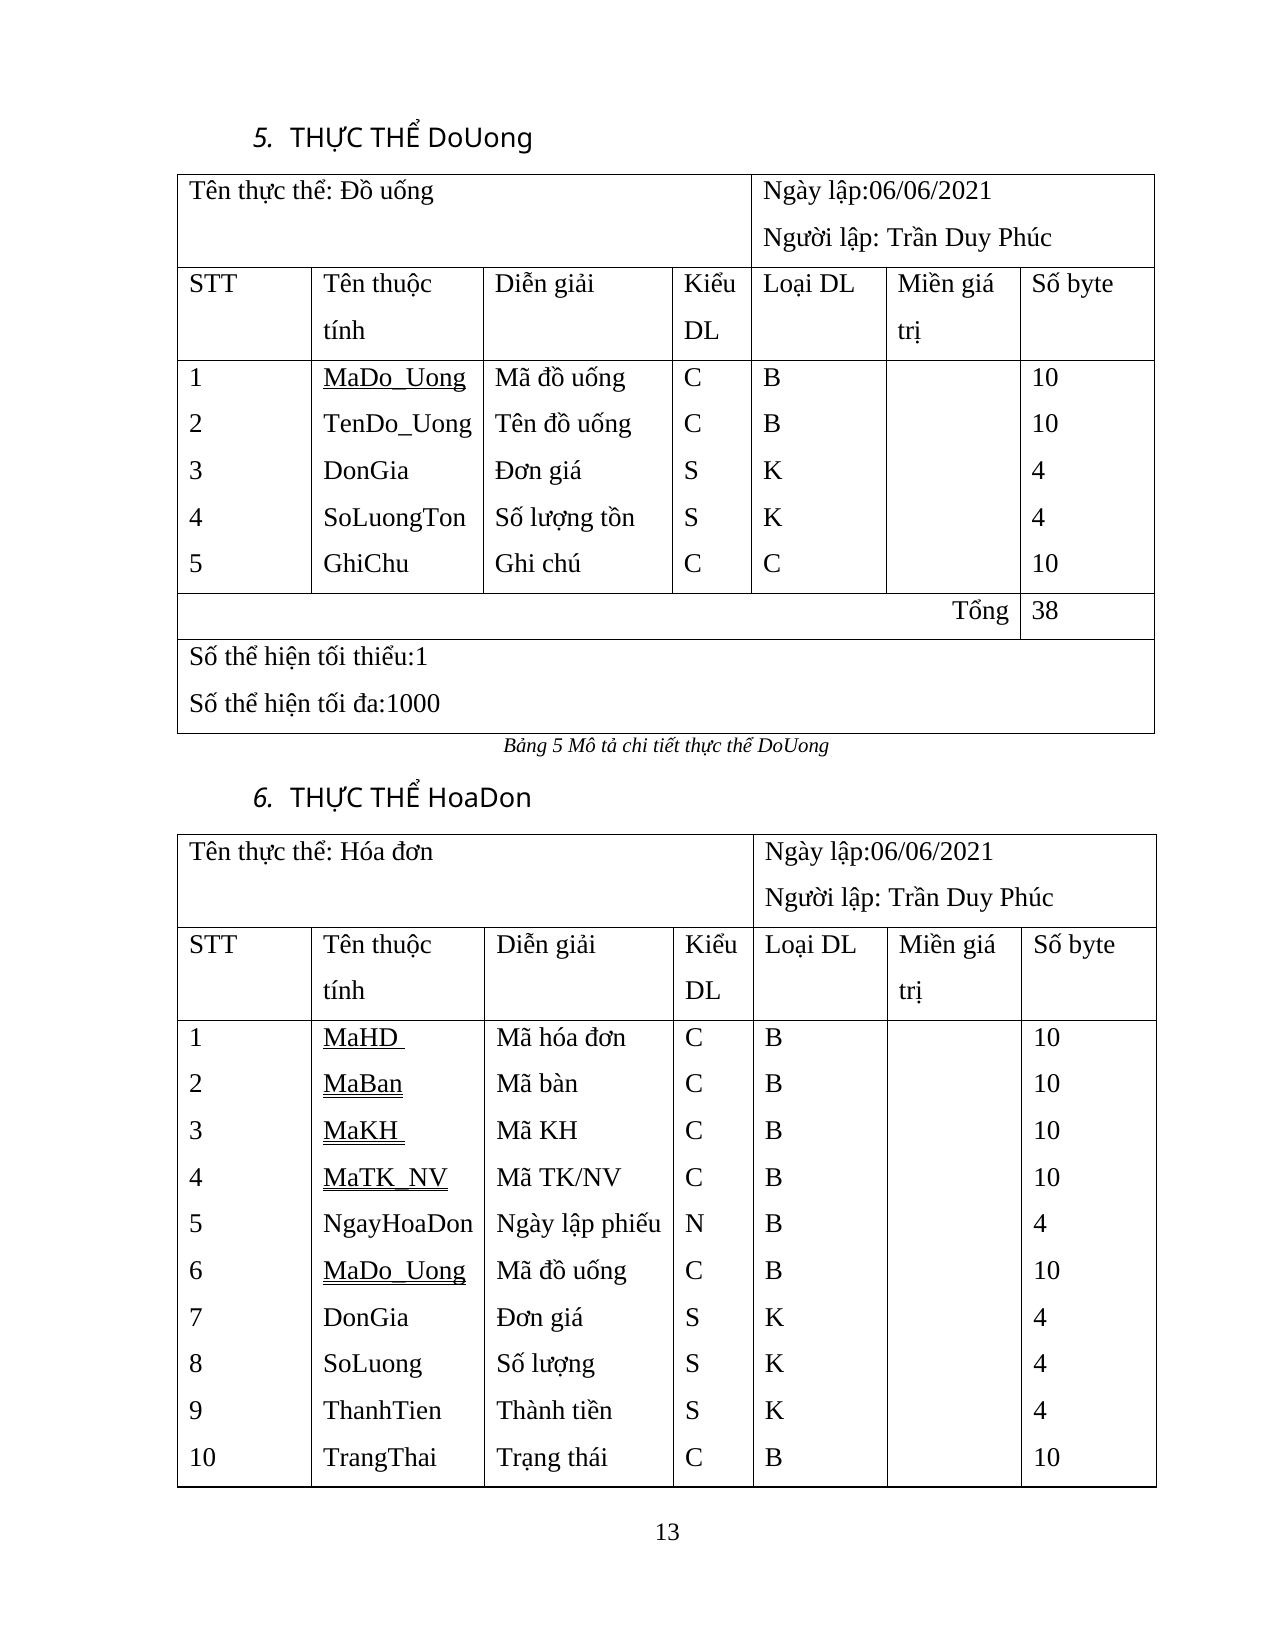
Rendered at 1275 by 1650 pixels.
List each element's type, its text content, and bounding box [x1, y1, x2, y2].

table_header Tên thực thể: Hóa đơn [178, 835, 753, 927]
table_cell B B B B B B K K K B [754, 1021, 887, 1486]
table_cell 1 2 3 4 5 [178, 361, 311, 593]
text Bảng 5 Mô tả chi tiết thực thể DoUong [177, 733, 1157, 757]
table_cell B B K K C [752, 361, 886, 593]
table_header Tên thực thể: Đồ uống [178, 175, 751, 267]
table_header Ngày lập:06/06/2021 Người lập: Trần Duy Phúc [752, 175, 1154, 267]
table_cell Tên thuộc tính [312, 928, 484, 1020]
table_cell MaHD MaBan MaKH MaTK_NV NgayHoaDon MaDo_Uong DonGia SoLuong ThanhTien TrangThai [312, 1021, 484, 1486]
table_cell Loại DL [752, 268, 886, 360]
table_cell 38 [1021, 594, 1154, 639]
table_cell Số byte [1021, 268, 1154, 360]
table_cell Tổng [178, 594, 1020, 639]
table_cell Tên thuộc tính [312, 268, 483, 360]
table_cell Miền giá trị [888, 928, 1021, 1020]
table_cell STT [178, 928, 311, 1020]
table_cell C C C C N C S S S C [674, 1021, 753, 1486]
table_cell STT [178, 268, 311, 360]
table_header Ngày lập:06/06/2021 Người lập: Trần Duy Phúc [754, 835, 1156, 927]
table_cell 10 10 4 4 10 [1021, 361, 1154, 593]
table_cell Số thể hiện tối thiểu:1 Số thể hiện tối đa:1000 [178, 640, 1154, 732]
table_cell Diễn giải [484, 268, 672, 360]
table_cell Miền giá trị [887, 268, 1020, 360]
table_cell Số byte [1022, 928, 1156, 1020]
table_cell Mã đồ uống Tên đồ uống Đơn giá Số lượng tồn Ghi chú [484, 361, 672, 593]
list THỰC THỂ HoaDon [252, 778, 1157, 815]
table_cell MaDo_Uong TenDo_Uong DonGia SoLuongTon GhiChu [312, 361, 483, 593]
table_cell [887, 361, 1020, 593]
list THỰC THỂ DoUong [252, 118, 1157, 155]
table_cell Diễn giải [485, 928, 673, 1020]
table_cell Kiểu DL [673, 268, 751, 360]
table_cell Kiểu DL [674, 928, 753, 1020]
table_cell 1 2 3 4 5 6 7 8 9 10 [178, 1021, 311, 1486]
table_cell [888, 1021, 1021, 1486]
table_cell Loại DL [754, 928, 887, 1020]
table_cell Mã hóa đơn Mã bàn Mã KH Mã TK/NV Ngày lập phiếu Mã đồ uống Đơn giá Số lượng Thành tiền Trạng thái [485, 1021, 673, 1486]
table_cell 10 10 10 10 4 10 4 4 4 10 [1022, 1021, 1156, 1486]
table_cell C C S S C [673, 361, 751, 593]
